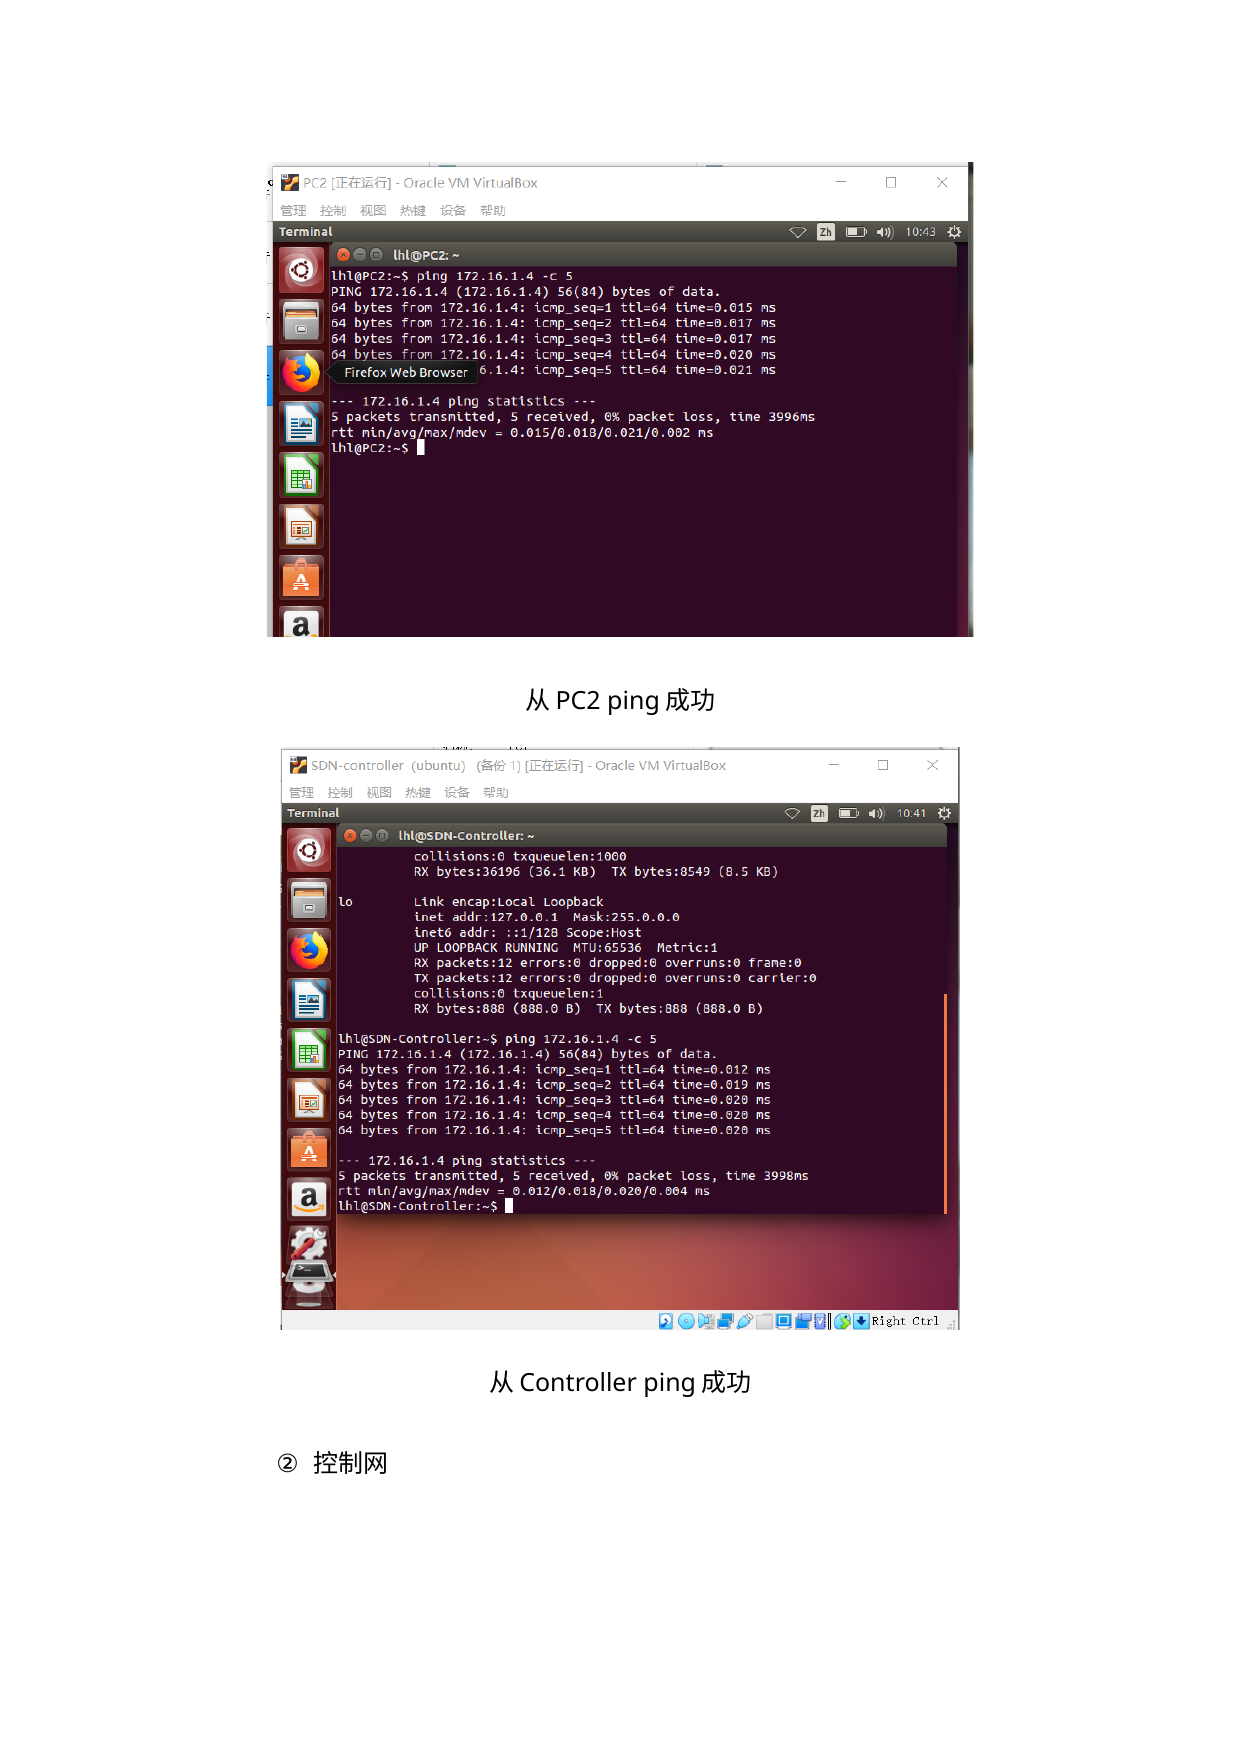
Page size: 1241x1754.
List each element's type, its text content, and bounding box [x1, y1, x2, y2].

picture [266, 162, 974, 637]
text 从Controller ping成功 [187, 1348, 1053, 1413]
picture [280, 747, 960, 1330]
list 控制网 [276, 1429, 1053, 1494]
text 从PC2 ping成功 [187, 666, 1053, 731]
